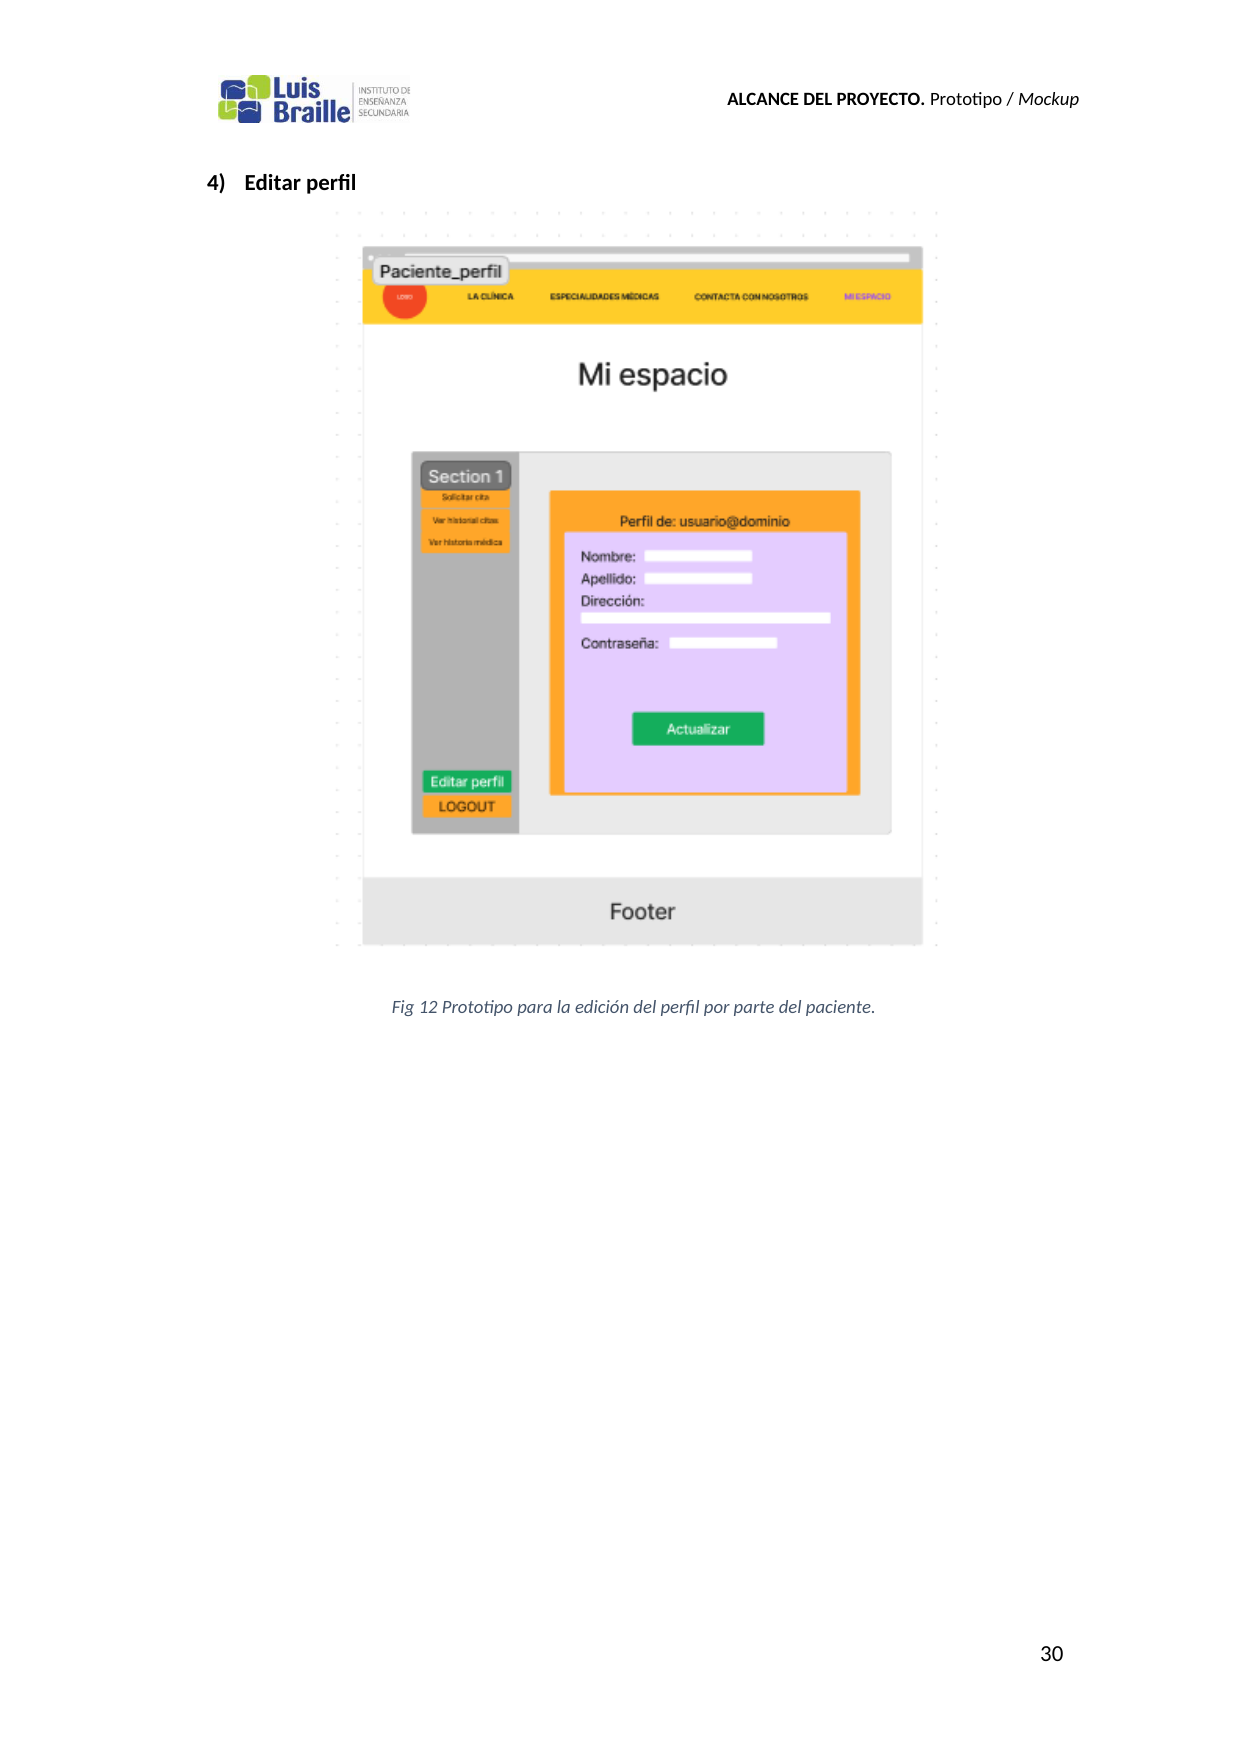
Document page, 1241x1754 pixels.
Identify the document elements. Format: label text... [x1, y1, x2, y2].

text Fig 12 Prototipo para la edición del perfil por parte del paciente. [207, 995, 1063, 1018]
list Editar perfil [207, 168, 1063, 196]
picture [331, 210, 939, 965]
